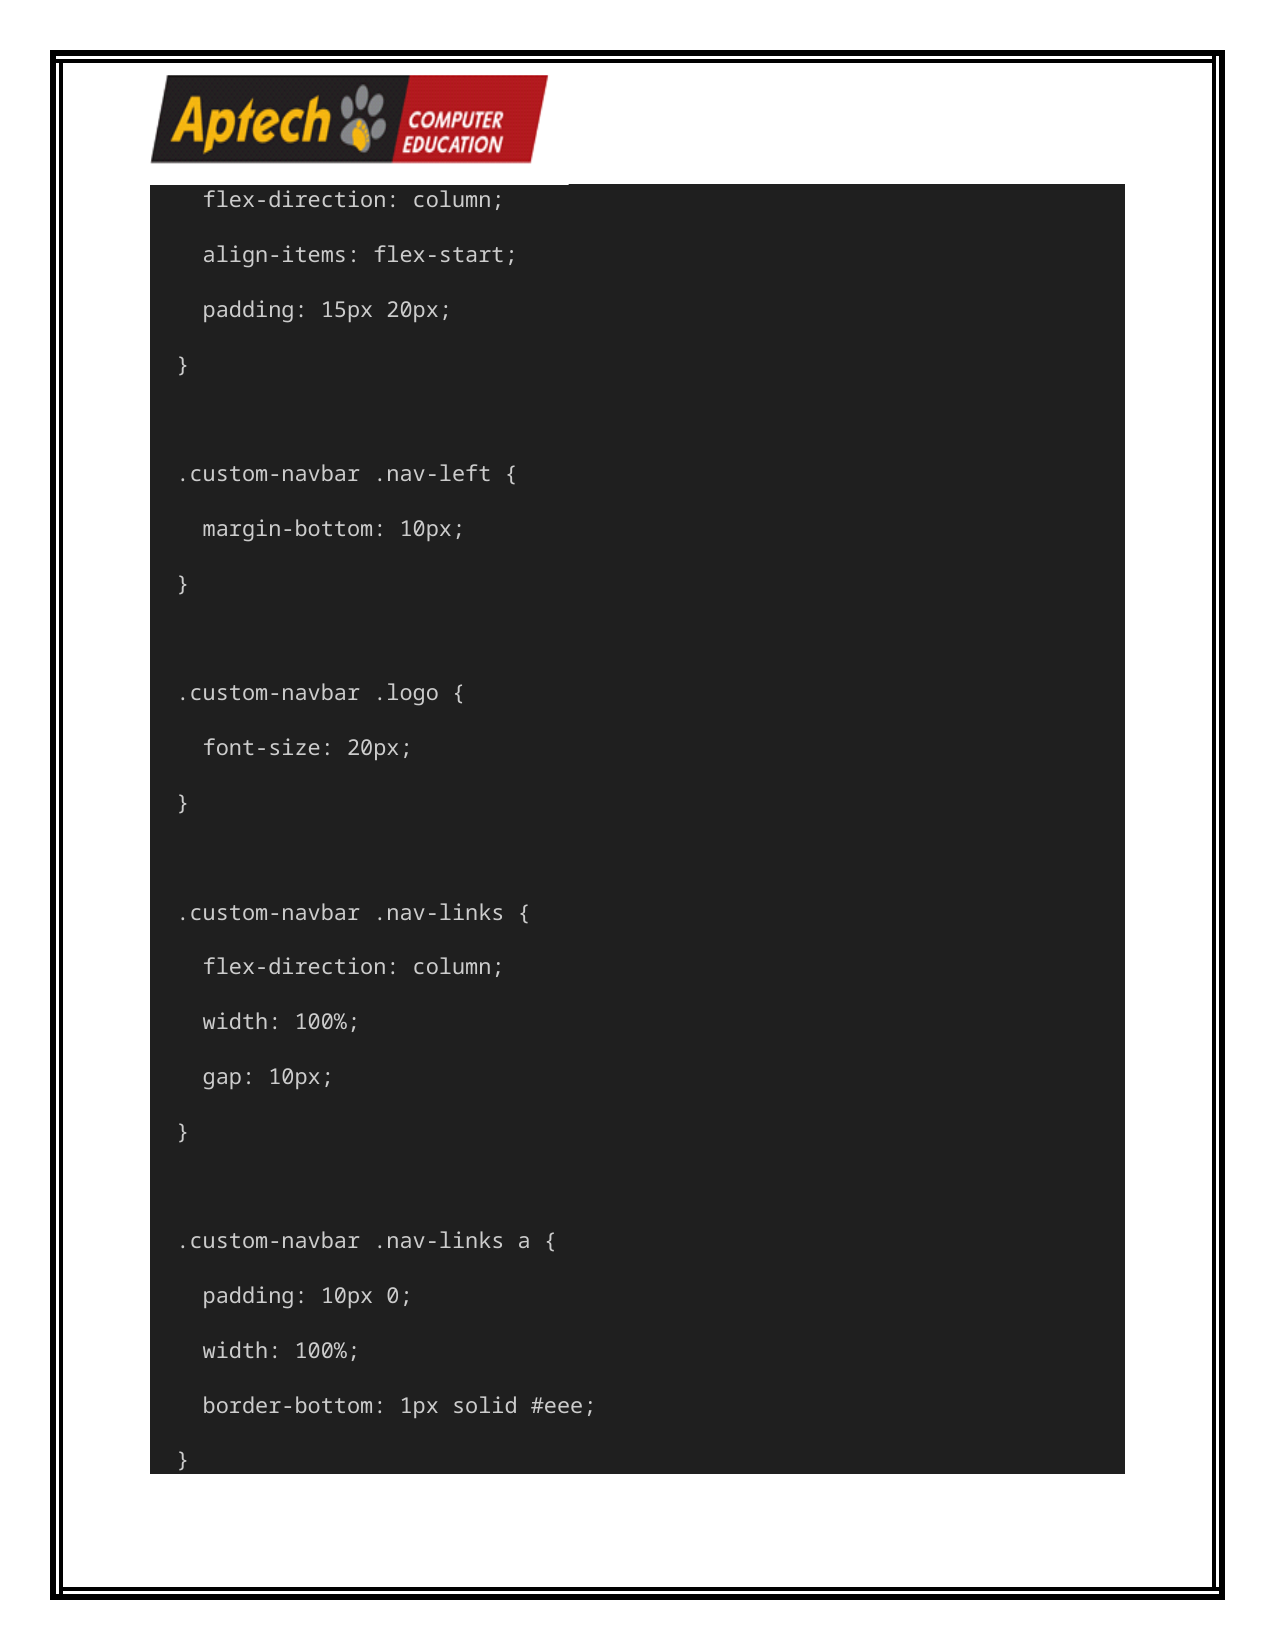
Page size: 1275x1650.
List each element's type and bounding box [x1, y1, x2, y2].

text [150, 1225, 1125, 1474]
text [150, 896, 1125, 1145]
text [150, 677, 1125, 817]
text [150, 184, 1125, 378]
picture [150, 75, 569, 185]
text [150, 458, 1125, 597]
